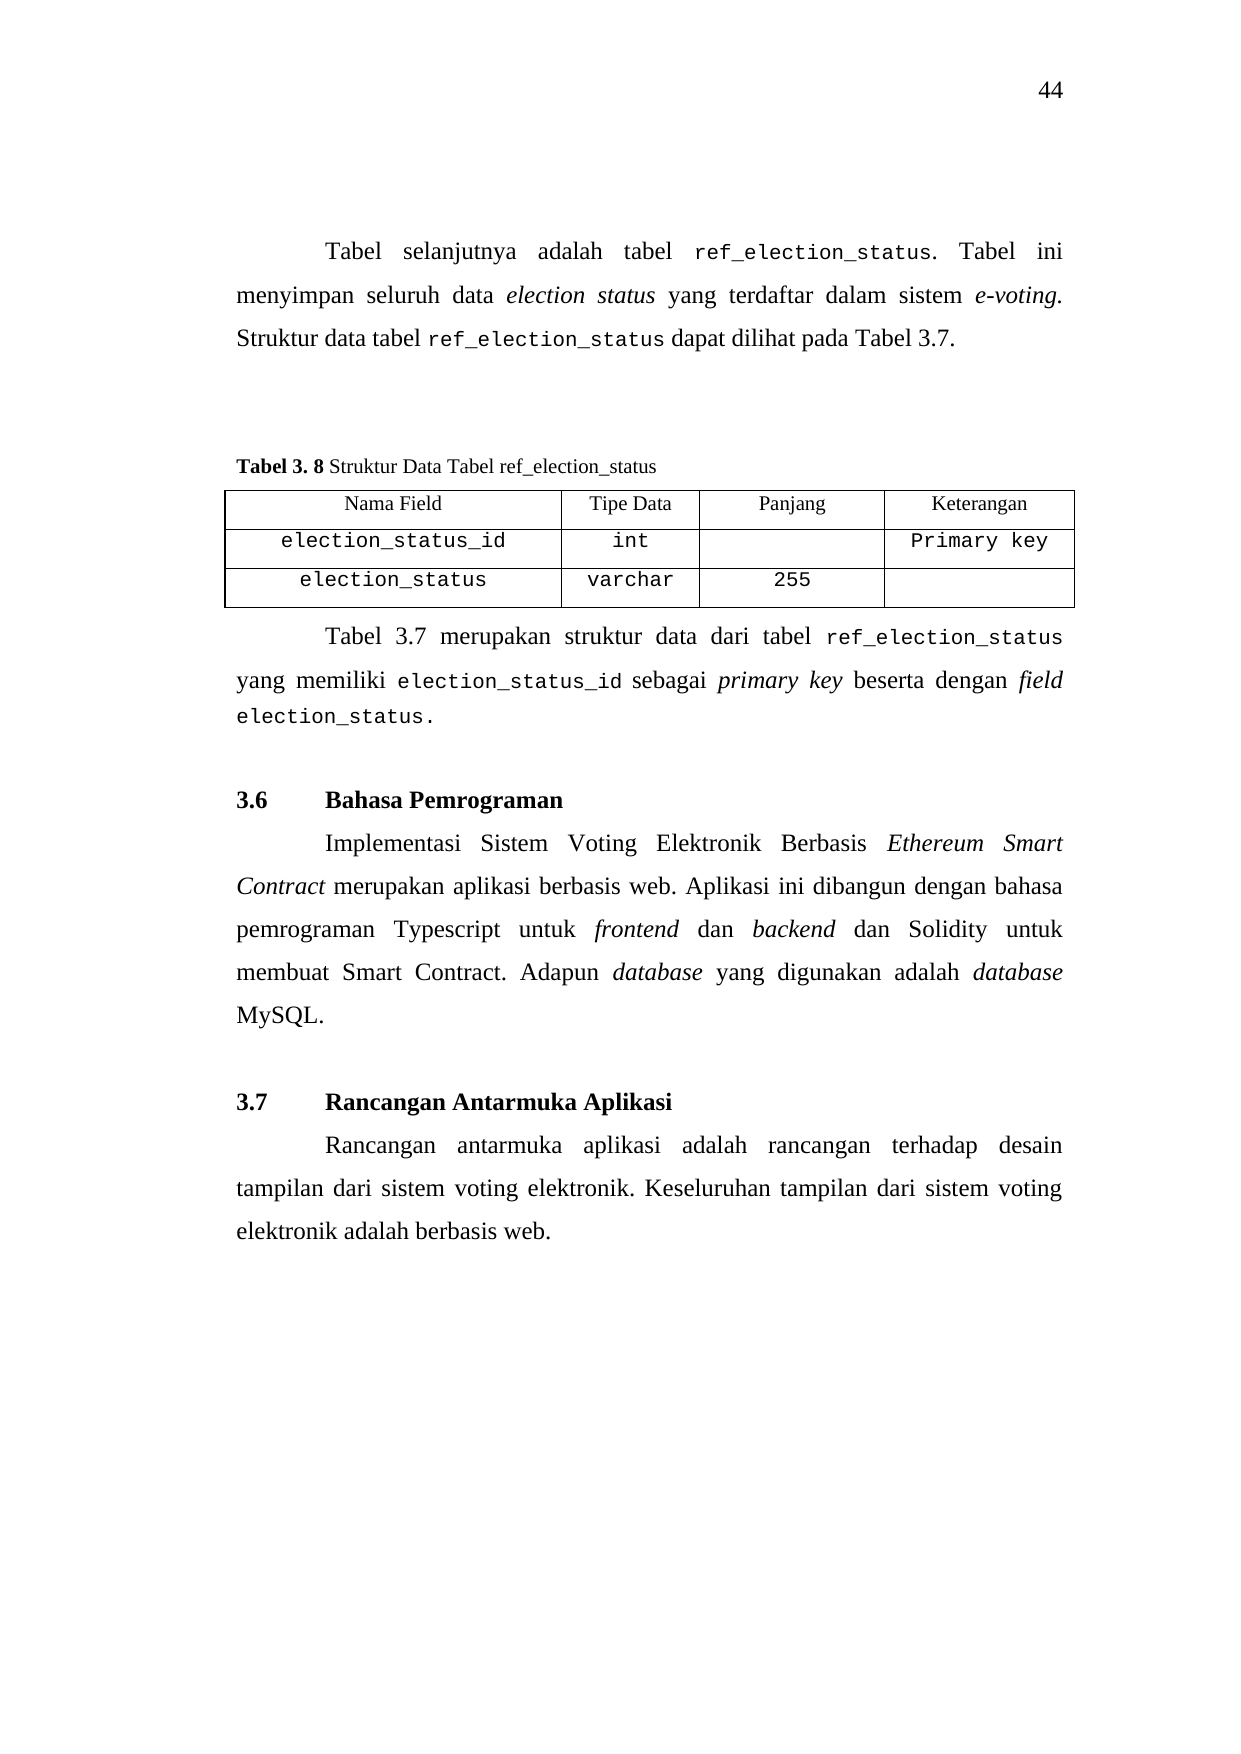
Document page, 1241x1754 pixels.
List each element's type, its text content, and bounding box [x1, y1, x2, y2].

table_cell [700, 530, 884, 568]
table_header Panjang [700, 491, 884, 529]
subtitle Bahasa Pemrograman [236, 785, 1063, 813]
text Tabel selanjutnya adalah tabel ref_election_status. Tabel ini menyimpan seluruh data election status yang terdaftar dalam sistem e-voting. Struktur data tabel ref_election_status dapat dilihat pada Tabel 3.7. [236, 236, 1063, 353]
table_cell Primary key [885, 530, 1074, 568]
table_cell 255 [700, 569, 884, 607]
text Tabel 3. 8 Struktur Data Tabel ref_election_status [236, 454, 1063, 478]
text Implementasi Sistem Voting Elektronik Berbasis Ethereum Smart Contract merupakan aplikasi berbasis web. Aplikasi ini dibangun dengan bahasa pemrograman Typescript untuk frontend dan backend dan Solidity untuk membuat Smart Contract. Adapun database yang digunakan adalah database MySQL. [236, 828, 1063, 1029]
table_cell [885, 569, 1074, 607]
table_cell int [562, 530, 699, 568]
table_header Nama Field [226, 491, 561, 529]
text Rancangan antarmuka aplikasi adalah rancangan terhadap desain tampilan dari sistem voting elektronik. Keseluruhan tampilan dari sistem voting elektronik adalah berbasis web. [236, 1130, 1063, 1245]
table_cell election_status [226, 569, 561, 607]
table_cell varchar [562, 569, 699, 607]
text Tabel 3.7 merupakan struktur data dari tabel ref_election_status yang memiliki election_status_id sebagai primary key beserta dengan field election_status. [236, 621, 1063, 730]
table_cell election_status_id [226, 530, 561, 568]
subtitle Rancangan Antarmuka Aplikasi [236, 1087, 1063, 1115]
table_header Keterangan [885, 491, 1074, 529]
table_header Tipe Data [562, 491, 699, 529]
